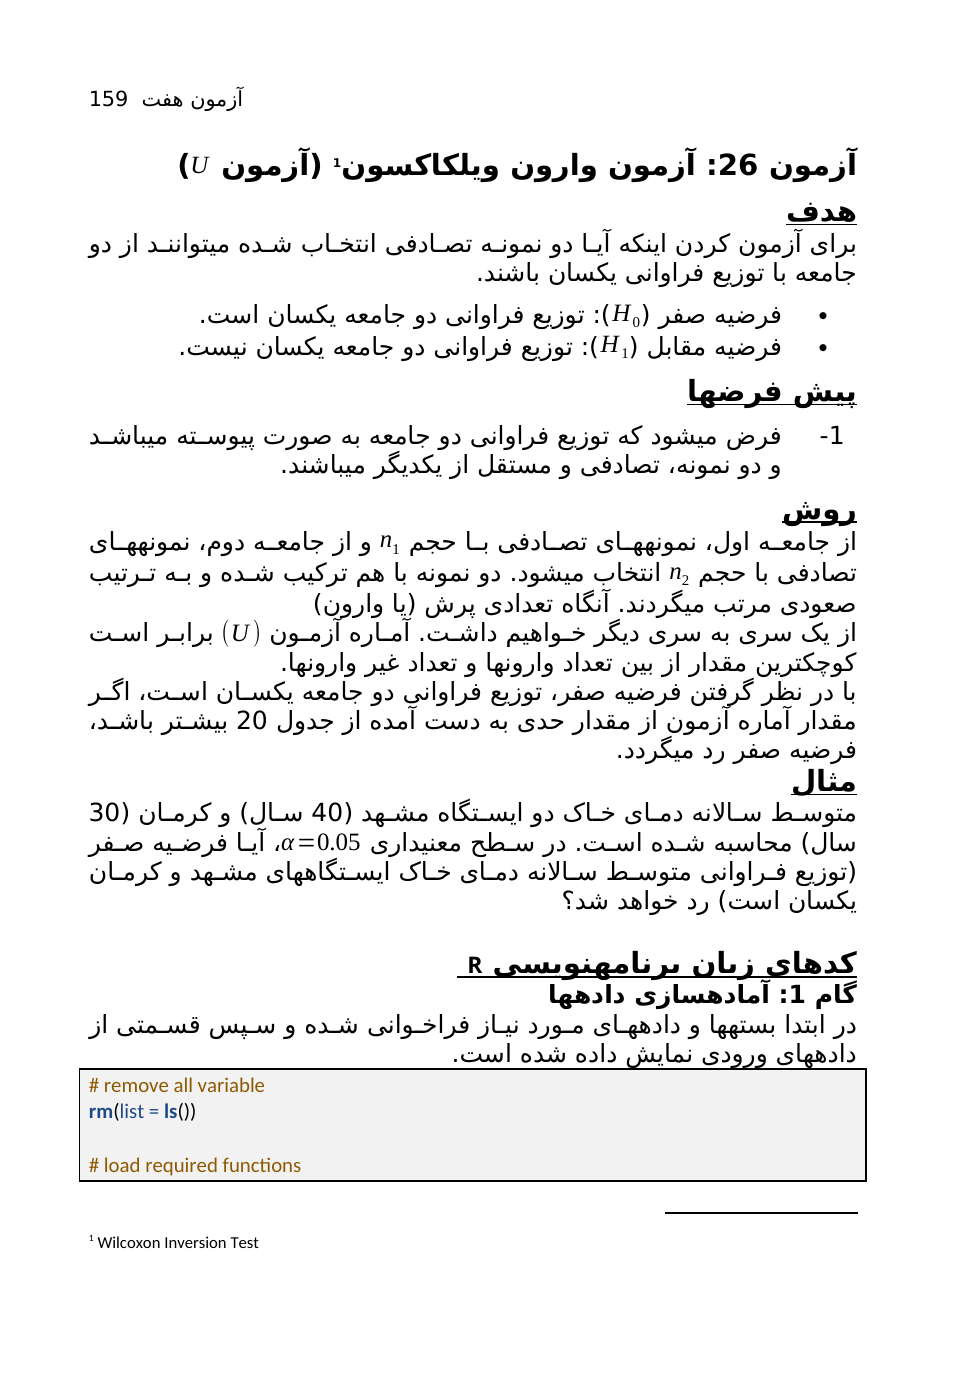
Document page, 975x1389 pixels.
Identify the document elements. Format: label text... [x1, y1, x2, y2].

text از یک سری به سری دیگر خواهیم داشت. آماره آزمون برابر است کوچکترین مقدار از بین تعداد وارون‏ها و تعداد غیر وارون‏ها. [89, 618, 857, 677]
subtitle آزمون 26: آزمون وارون ویلکاکسون (آزمون ) [89, 148, 857, 182]
text گام 1: آماده‏سازی داده‏ها [89, 981, 857, 1010]
text مثال [89, 764, 857, 798]
list فرضیه مقابل (): توزیع فراوانی دو جامعه یکسان نیست. [89, 331, 819, 362]
text پیش فرض‏ها [89, 375, 857, 409]
list فرضیه صفر (): توزیع فراوانی دو جامعه یکسان است. [89, 299, 819, 331]
text هدف [89, 195, 857, 229]
text متوسط سالانه دمای خاک دو ایستگاه مشهد (40 سال) و کرمان (30 سال) محاسبه شده است. در سطح معنی‏داری ، آیا فرضیه صفر (توزیع فراوانی متوسط سالانه دمای خاک ایستگاه‏های مشهد و کرمان یکسان است) رد خواهد شد؟ [89, 798, 857, 915]
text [80, 1070, 865, 1180]
text برای آزمون کردن اینکه آیا دو نمونه تصادفی انتخاب شده می‏توانند از دو جامعه با توزیع فراوانی یکسان باشند. [89, 229, 857, 287]
list فرض می‏شود که توزیع فراوانی دو جامعه به صورت پیوسته می‏باشد و دو نمونه، تصادفی و مستقل از یکدیگر می‏باشند. [89, 421, 819, 479]
text در ابتدا بسته‏‏ها و داده‏های مورد نیاز فراخوانی شده و سپس قسمتی از داده‏های ورودی نمایش داده شده است. [89, 1010, 857, 1068]
text کدهای زبان برنامه‏نویسی R [89, 946, 857, 981]
text از جامعه اول، نمونه‏های تصادفی با حجم و از جامعه دوم، نمونه‏های تصادفی با حجم انتخاب می‏شود. دو نمونه با هم ترکیب شده و به ترتیب صعودی مرتب می‏گردند. آنگاه تعدادی پرش‏ (یا وارون‏) [89, 526, 857, 618]
text با در نظر گرفتن فرضیه صفر، توزیع فراوانی دو جامعه یکسان است، اگر مقدار آماره آزمون از مقدار حدی به دست آمده از جدول 20 بیشتر باشد، فرضیه صفر رد می‏گردد. [89, 677, 857, 764]
text روش [89, 492, 857, 526]
